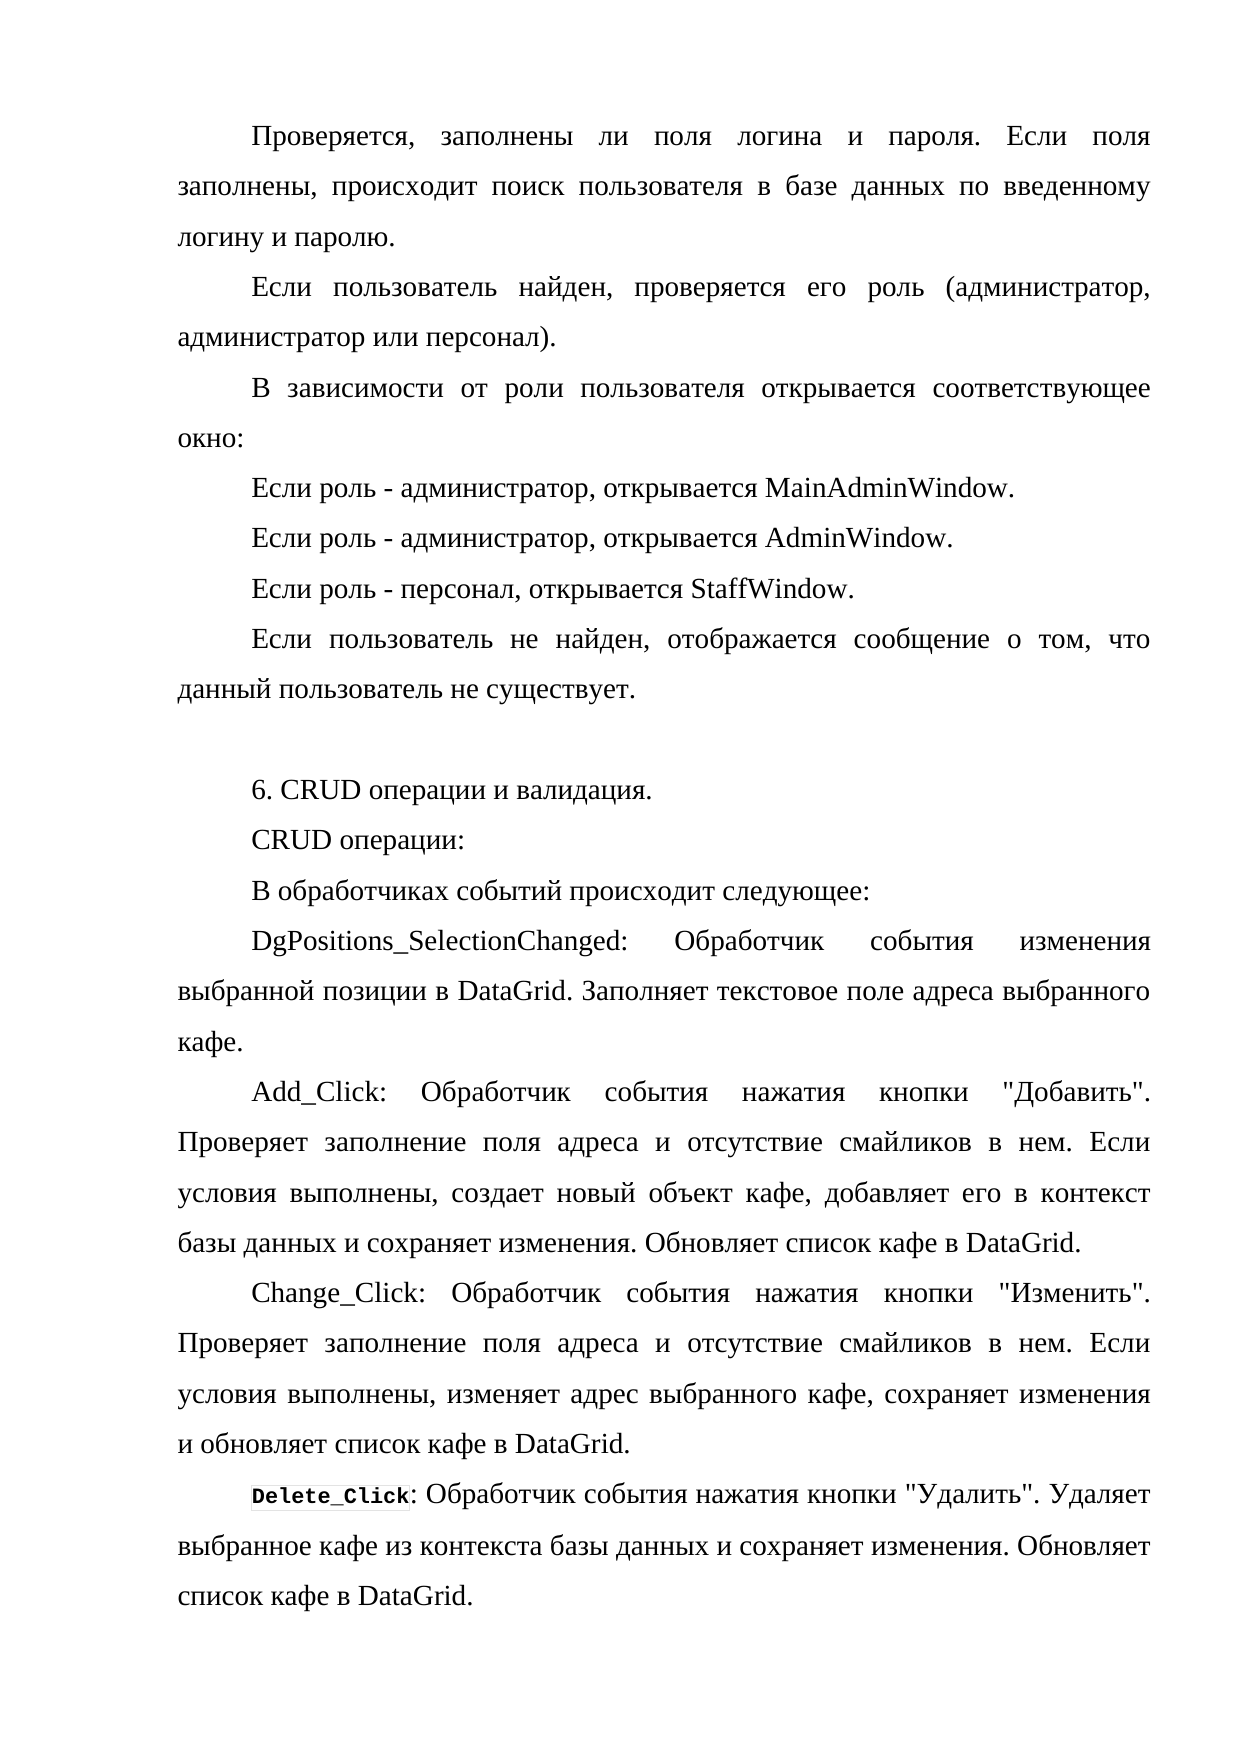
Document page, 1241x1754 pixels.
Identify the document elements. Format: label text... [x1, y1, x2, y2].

text CRUD операции: [177, 822, 1152, 856]
text Если роль - персонал, открывается StaffWindow. [177, 571, 1152, 604]
text DgPositions_SelectionChanged: Обработчик события изменения выбранной позиции в DataGrid. Заполняет текстовое поле адреса выбранного кафе. [177, 923, 1152, 1057]
text Delete_Click: Обработчик события нажатия кнопки "Удалить". Удаляет выбранное кафе из контекста базы данных и сохраняет изменения. Обновляет список кафе в DataGrid. [177, 1477, 1152, 1612]
text 6. CRUD операции и валидация. [177, 772, 1152, 806]
text Если роль - администратор, открывается AdminWindow. [177, 521, 1152, 554]
text Если роль - администратор, открывается MainAdminWindow. [177, 470, 1152, 504]
text Если пользователь найден, проверяется его роль (администратор, администратор или персонал). [177, 269, 1152, 353]
text Если пользователь не найден, отображается сообщение о том, что данный пользователь не существует. [177, 621, 1152, 705]
text В обработчиках событий происходит следующее: [177, 873, 1152, 906]
text Add_Click: Обработчик события нажатия кнопки "Добавить". Проверяет заполнение поля адреса и отсутствие смайликов в нем. Если условия выполнены, создает новый объект кафе, добавляет его в контекст базы данных и сохраняет изменения. Обновляет список кафе в DataGrid. [177, 1074, 1152, 1258]
text В зависимости от роли пользователя открывается соответствующее окно: [177, 370, 1152, 453]
text Change_Click: Обработчик события нажатия кнопки "Изменить". Проверяет заполнение поля адреса и отсутствие смайликов в нем. Если условия выполнены, изменяет адрес выбранного кафе, сохраняет изменения и обновляет список кафе в DataGrid. [177, 1275, 1152, 1460]
text Проверяется, заполнены ли поля логина и пароля. Если поля заполнены, происходит поиск пользователя в базе данных по введенному логину и паролю. [177, 118, 1152, 252]
